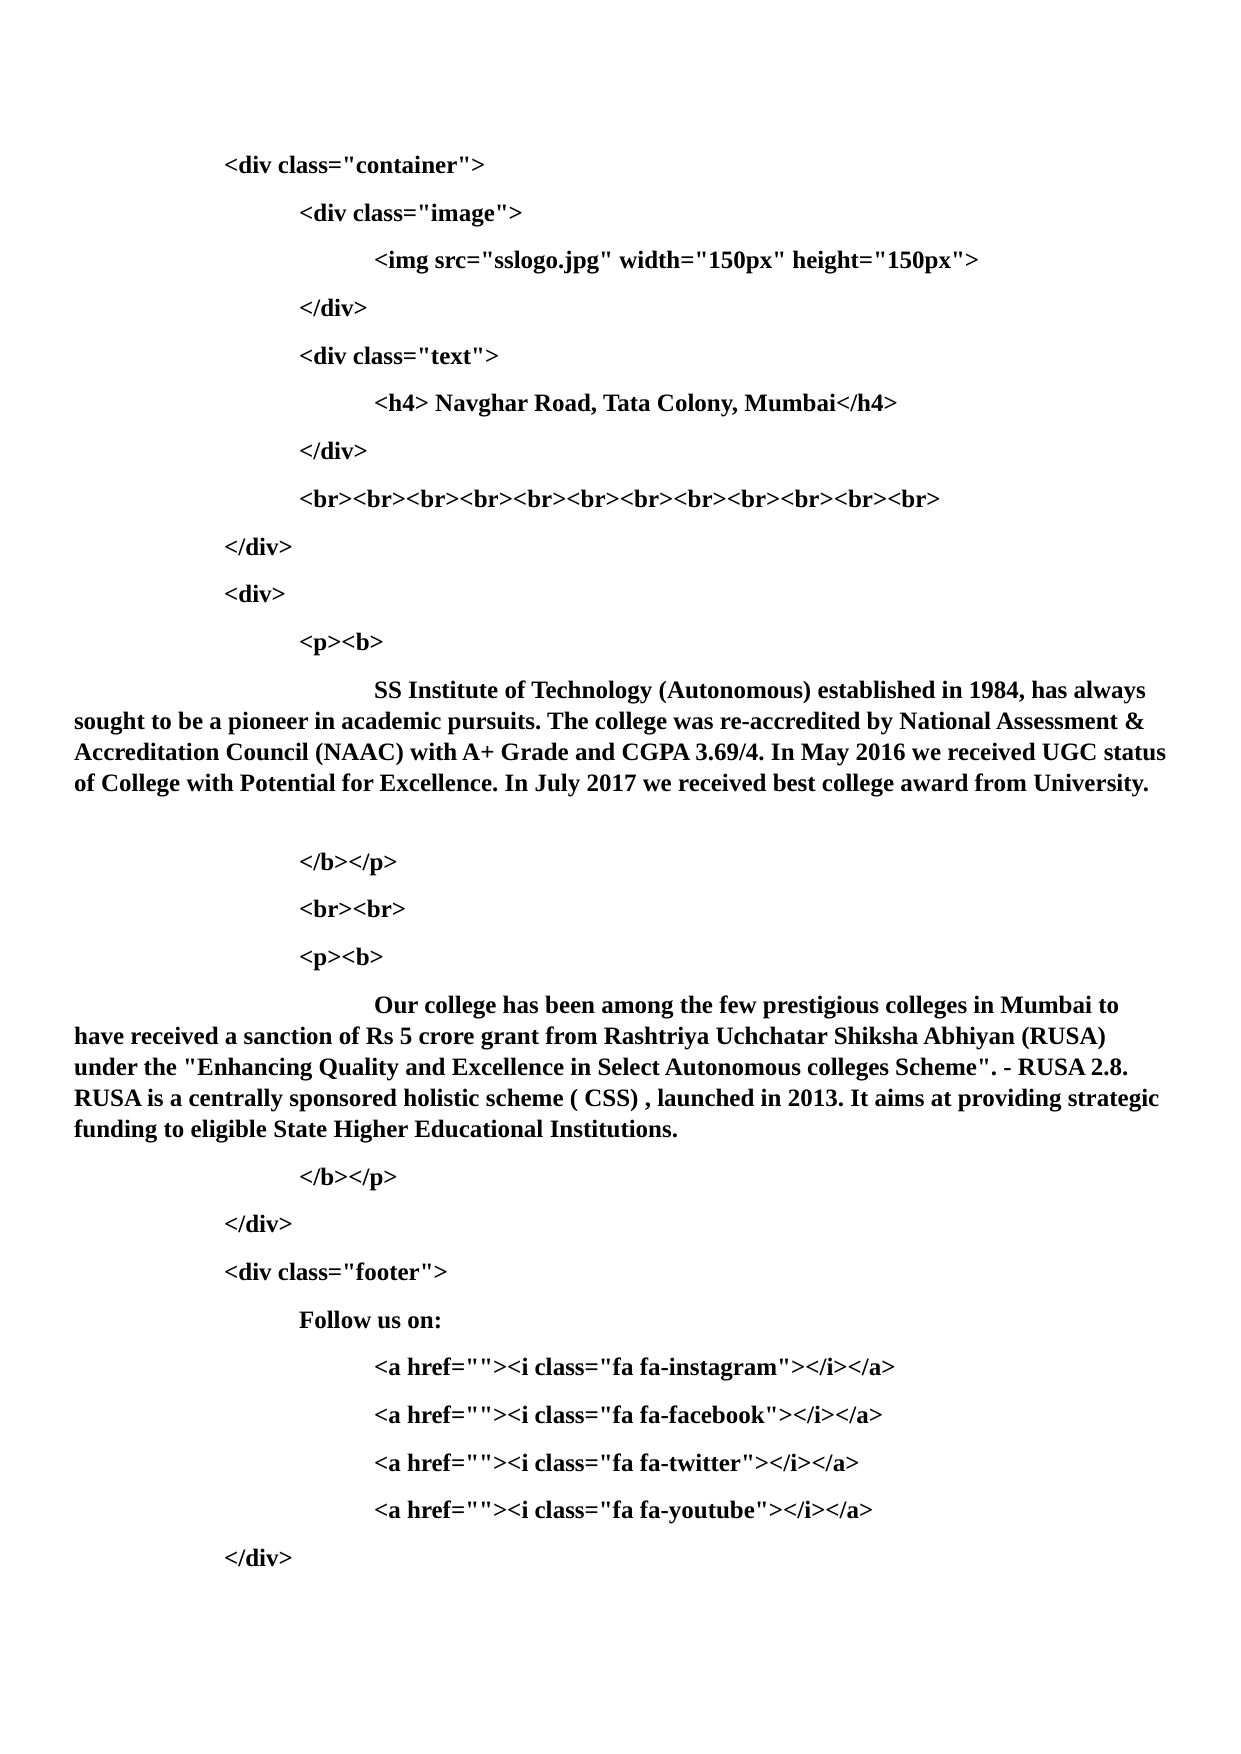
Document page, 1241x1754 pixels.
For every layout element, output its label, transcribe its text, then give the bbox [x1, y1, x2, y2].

text </div> [74, 1543, 1167, 1572]
text </div> [74, 532, 1167, 560]
text <br><br><br><br><br><br><br><br><br><br><br><br> [74, 484, 1167, 513]
text </div> [74, 436, 1167, 465]
text Follow us on: [74, 1305, 1167, 1333]
text <div class="text"> [74, 341, 1167, 369]
text </b></p> [74, 847, 1167, 875]
text <a href=""><i class="fa fa-instagram"></i></a> [74, 1352, 1167, 1381]
text Our college has been among the few prestigious colleges in Mumbai to have received a sanction of Rs 5 crore grant from Rashtriya Uchchatar Shiksha Abhiyan (RUSA) under the "Enhancing Quality and Excellence in Select Autonomous colleges Scheme". - RUSA 2.8. RUSA is a centrally sponsored holistic scheme ( CSS) , launched in 2013. It aims at providing strategic funding to eligible State Higher Educational Institutions. [74, 990, 1167, 1143]
text <p><b> [74, 627, 1167, 656]
text <a href=""><i class="fa fa-twitter"></i></a> [74, 1448, 1167, 1477]
text </div> [74, 293, 1167, 322]
text <div class="footer"> [74, 1257, 1167, 1286]
text </b></p> [74, 1162, 1167, 1190]
text <p><b> [74, 942, 1167, 971]
text <div> [74, 579, 1167, 608]
text <img src="sslogo.jpg" width="150px" height="150px"> [74, 245, 1167, 274]
text </div> [74, 1209, 1167, 1238]
text SS Institute of Technology (Autonomous) established in 1984, has always sought to be a pioneer in academic pursuits. The college was re-accredited by National Assessment & Accreditation Council (NAAC) with A+ Grade and CGPA 3.69/4. In May 2016 we received UGC status of College with Potential for Excellence. In July 2017 we received best college award from University. [74, 675, 1167, 828]
text <h4> Navghar Road, Tata Colony, Mumbai</h4> [74, 388, 1167, 417]
text <a href=""><i class="fa fa-youtube"></i></a> [74, 1496, 1167, 1524]
text <div class="container"> [74, 150, 1167, 179]
text <br><br> [74, 894, 1167, 923]
text <div class="image"> [74, 198, 1167, 226]
text <a href=""><i class="fa fa-facebook"></i></a> [74, 1400, 1167, 1429]
